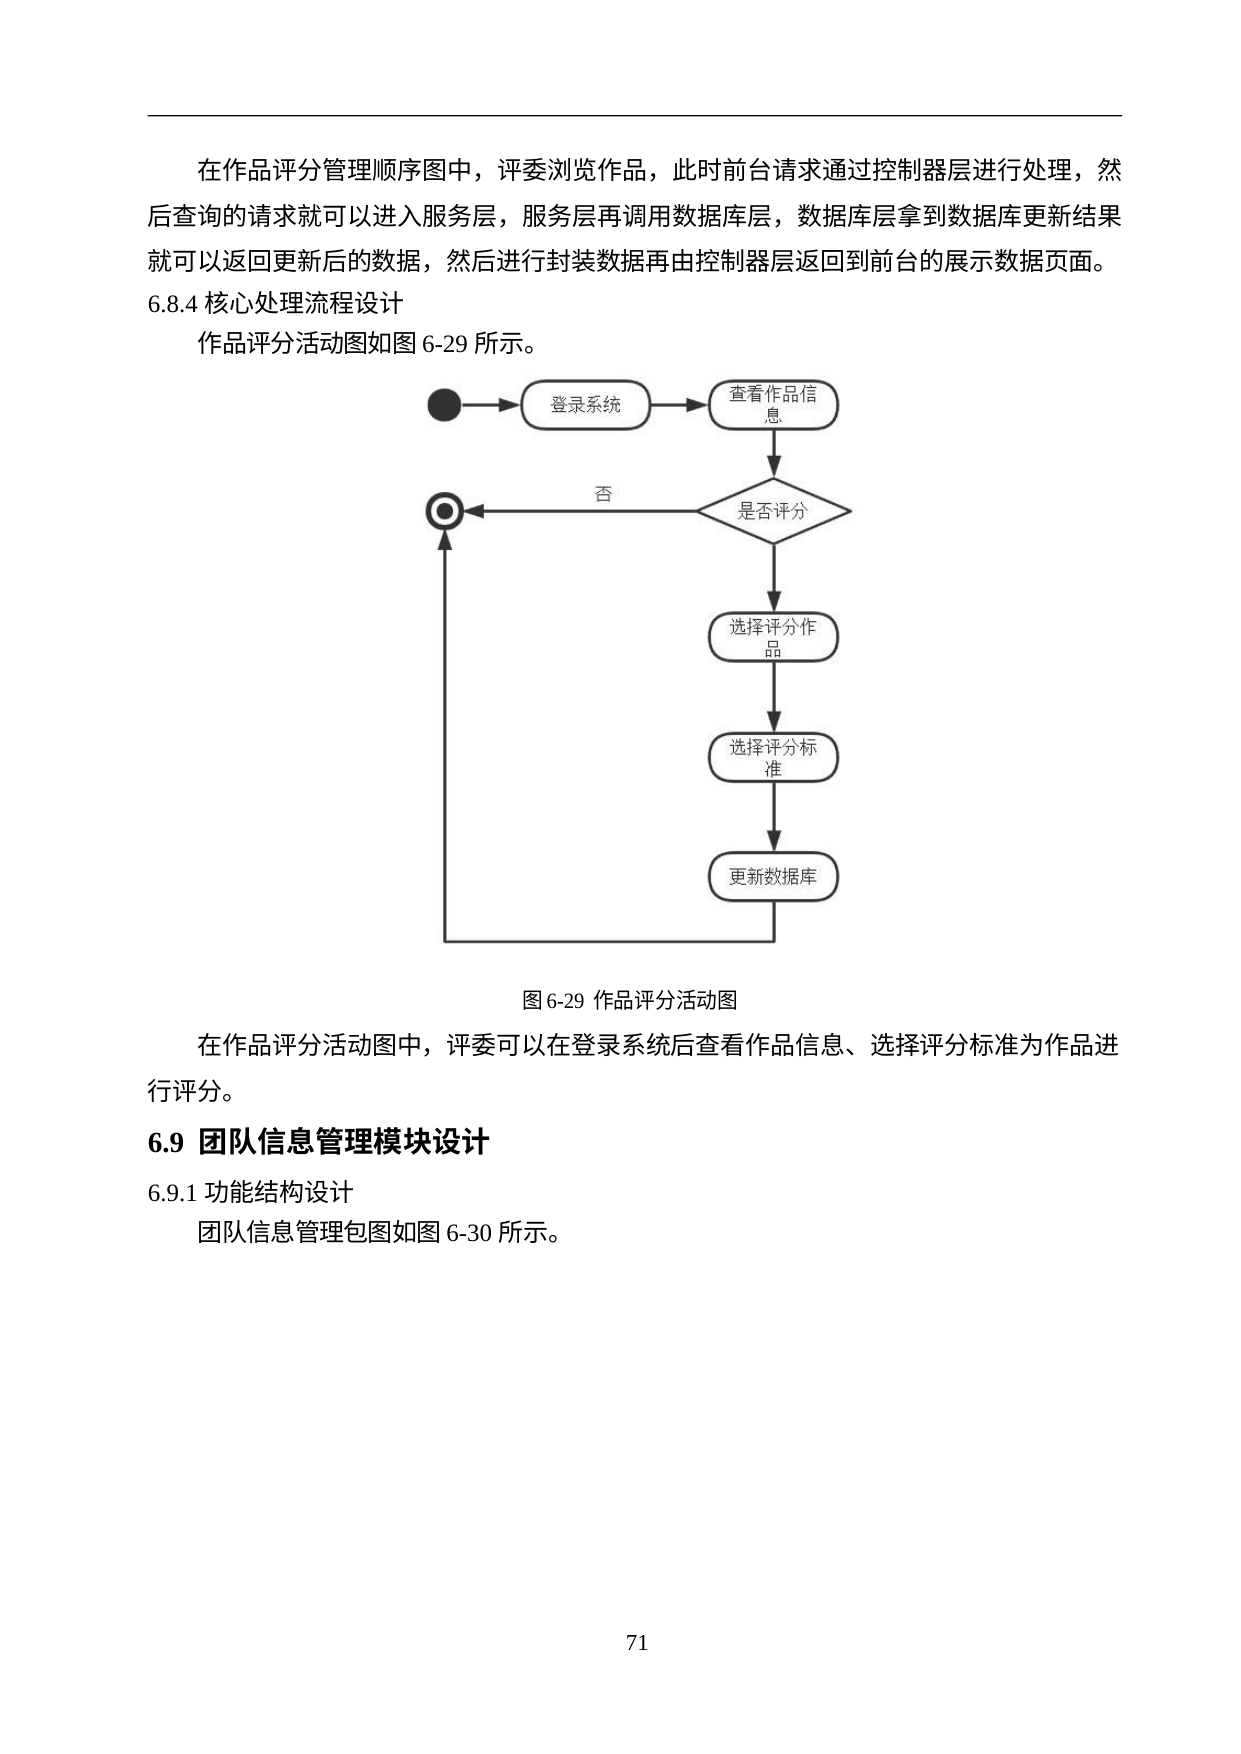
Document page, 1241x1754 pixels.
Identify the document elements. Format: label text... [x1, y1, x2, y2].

text 团队信息管理包图如图 6-30 所示。 [198, 1213, 1146, 1249]
text 图 6-29 作品评分活动图 [522, 983, 1146, 1015]
picture [418, 375, 857, 944]
subtitle 在作品评分管理顺序图中，评委浏览作品，此时前台请求通过控制器层进行处理，然后查询的请求就可以进入服务层，服务层再调用数据库层，数据库层拿到数据库更新结果就可以返回更新后的数据，然后进行封装数据再由控制器层返回到前台的展示数据页面。 [148, 150, 1123, 278]
list 核心处理流程设计 [148, 287, 1146, 319]
subtitle 功能结构设计 [148, 1172, 1146, 1208]
subtitle 团队信息管理模块设计 [148, 1118, 1146, 1161]
text 在作品评分活动图中，评委可以在登录系统后查看作品信息、选择评分标准为作品进行评分。 [148, 1025, 1122, 1107]
subtitle 作品评分活动图如图 6-29 所示。 [198, 324, 1146, 360]
